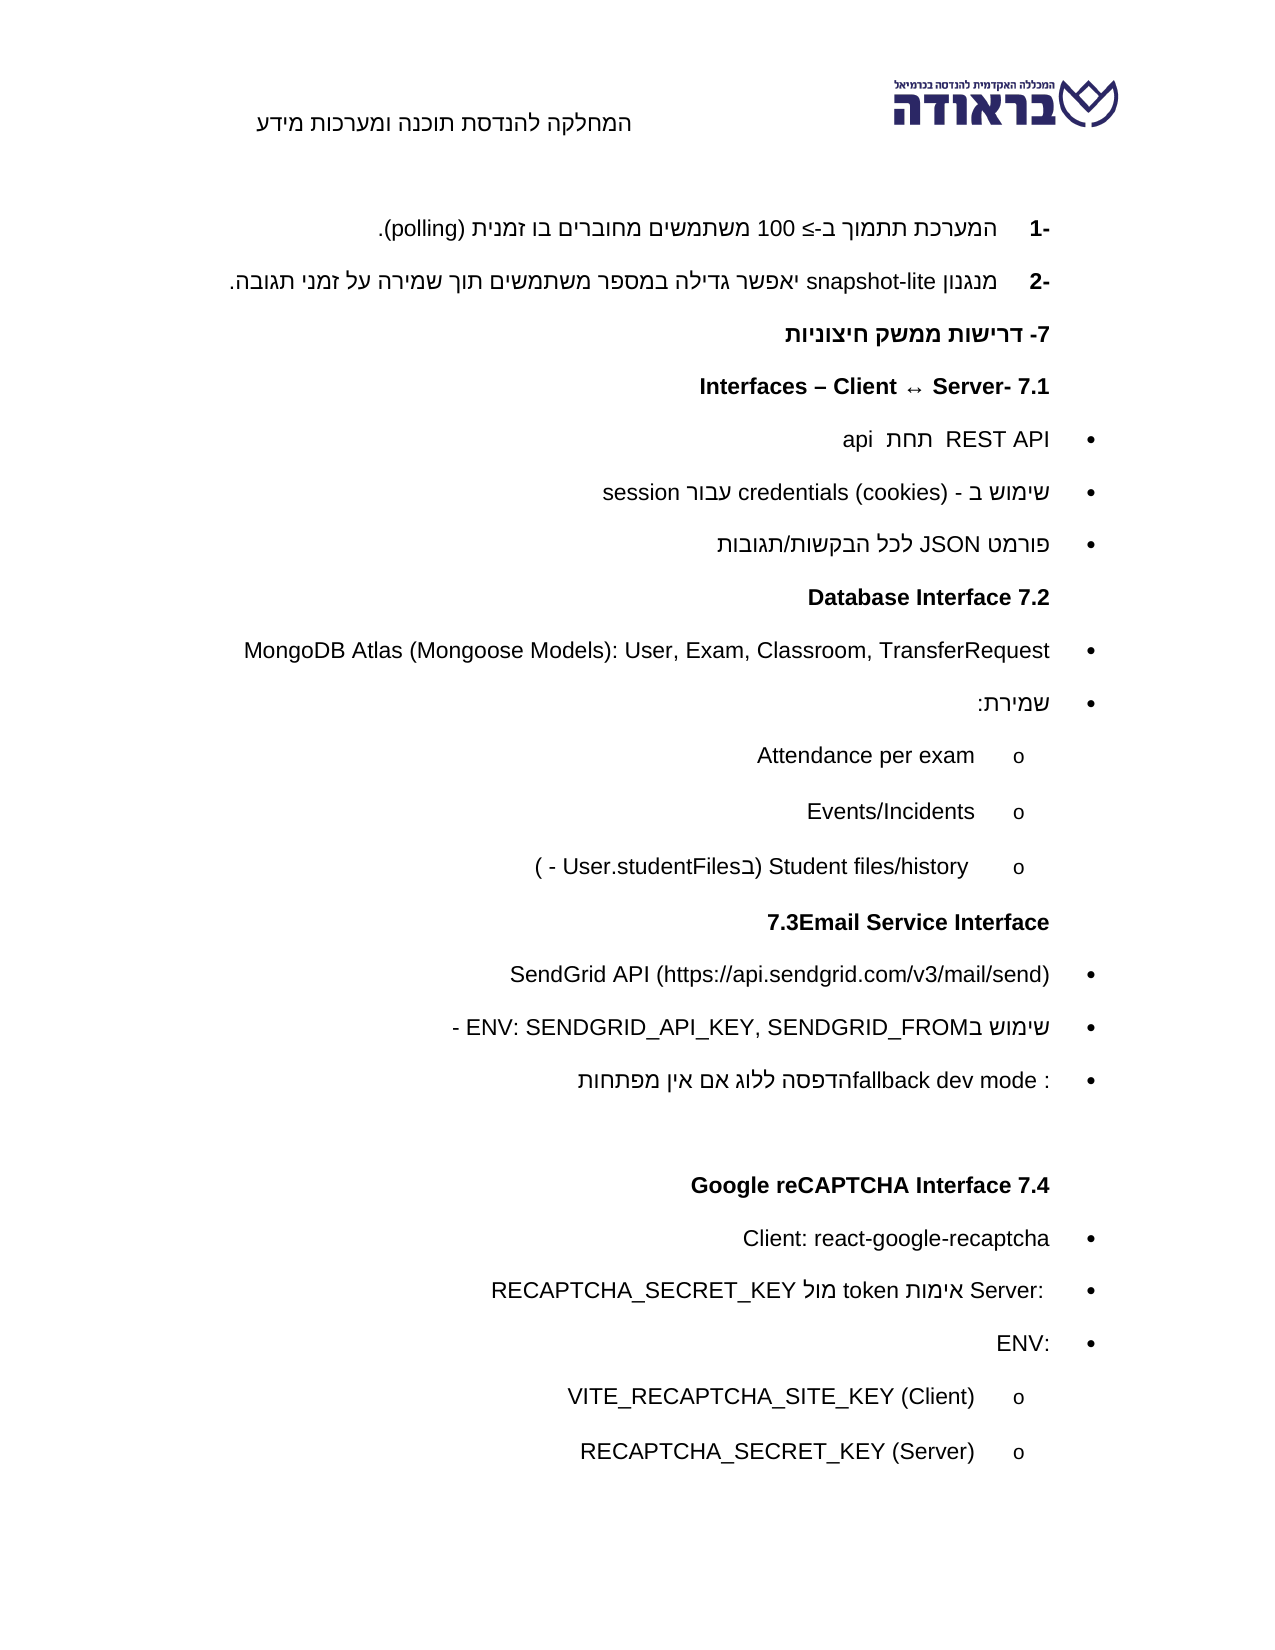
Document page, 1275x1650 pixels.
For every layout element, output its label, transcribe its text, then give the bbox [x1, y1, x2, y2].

list REST API תחת api [187, 426, 1087, 452]
list שימוש בENV: SENDGRID_API_KEY, SENDGRID_FROM - [187, 1014, 1087, 1040]
text 7.3Email Service Interface [187, 908, 1050, 935]
list שמירת: [187, 689, 1087, 716]
list :Server אימות token מול RECAPTCHA_SECRET_KEY [187, 1277, 1087, 1304]
text Interfaces – Client ↔ Server- 7.1 [187, 373, 1050, 400]
text 7- דרישות ממשק חיצוניות [187, 321, 1050, 347]
text -1 המערכת תתמוך ב-≥ 100 משתמשים מחוברים בו זמנית (polling). -2 מנגנון snapshot-lite יאפשר גדילה במספר משתמשים תוך שמירה על זמני תגובה. [187, 215, 1050, 294]
list Student files/history (בUser.studentFiles - ) [187, 853, 1012, 881]
list VITE_RECAPTCHA_SITE_KEY (Client) [187, 1383, 1012, 1411]
picture [887, 75, 1125, 132]
list : fallback dev modeהדפסה ללוג אם אין מפתחות [187, 1067, 1087, 1093]
list שימוש ב - credentials (cookies) עבור session [187, 479, 1087, 505]
text Google reCAPTCHA Interface 7.4 [187, 1172, 1050, 1198]
list פורמט JSON לכל הבקשות/תגובות [187, 531, 1087, 558]
list :ENV [187, 1330, 1087, 1357]
list Attendance per exam [187, 742, 1012, 770]
list SendGrid API (https://api.sendgrid.com/v3/mail/send) [187, 961, 1087, 988]
list RECAPTCHA_SECRET_KEY (Server) [187, 1438, 1012, 1466]
text Database Interface 7.2 [187, 584, 1050, 611]
list Events/Incidents [187, 798, 1012, 825]
list MongoDB Atlas (Mongoose Models): User, Exam, Classroom, TransferRequest [187, 637, 1087, 663]
list Client: react-google-recaptcha [187, 1225, 1087, 1251]
